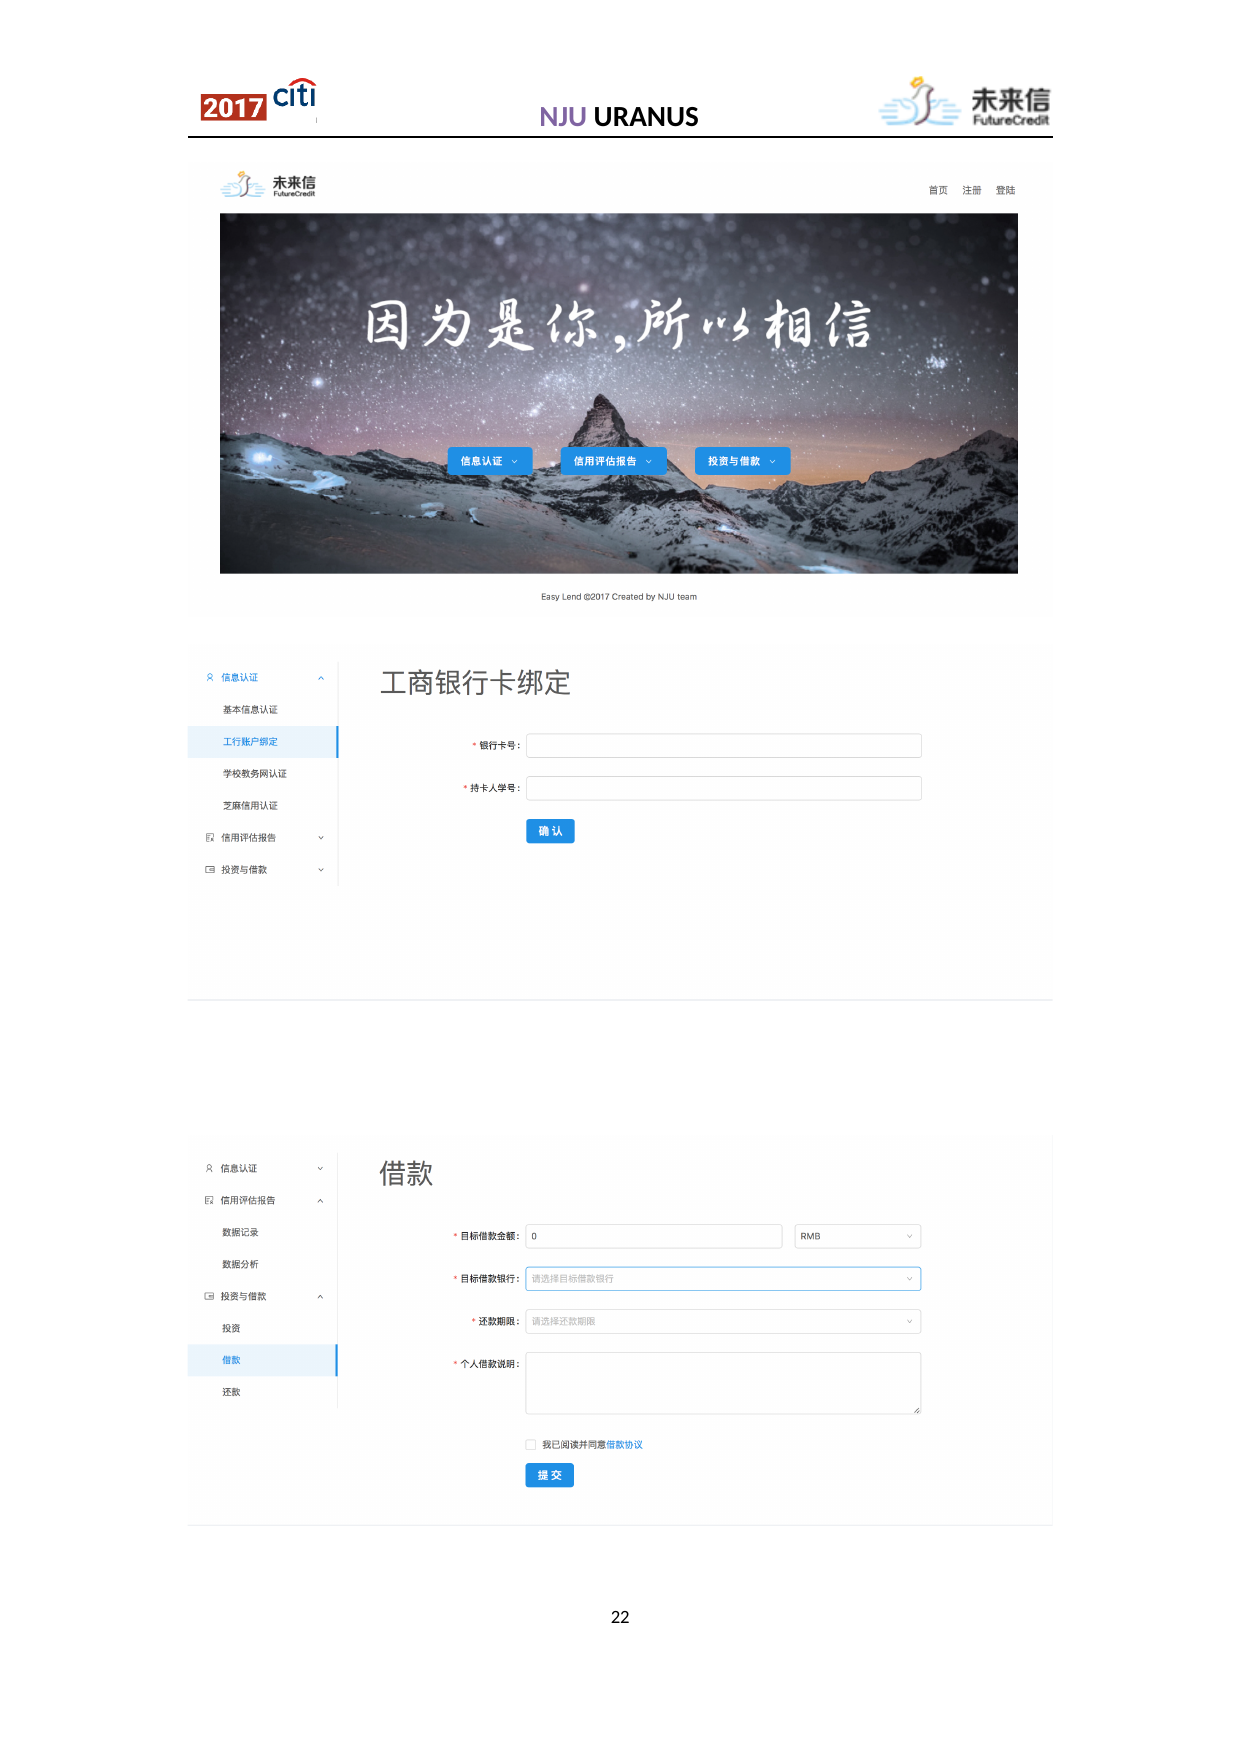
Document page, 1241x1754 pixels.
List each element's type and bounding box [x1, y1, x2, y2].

picture [187, 1135, 1053, 1526]
picture [877, 76, 1053, 127]
picture [187, 78, 317, 123]
picture [187, 644, 1053, 1001]
picture [187, 162, 1053, 617]
